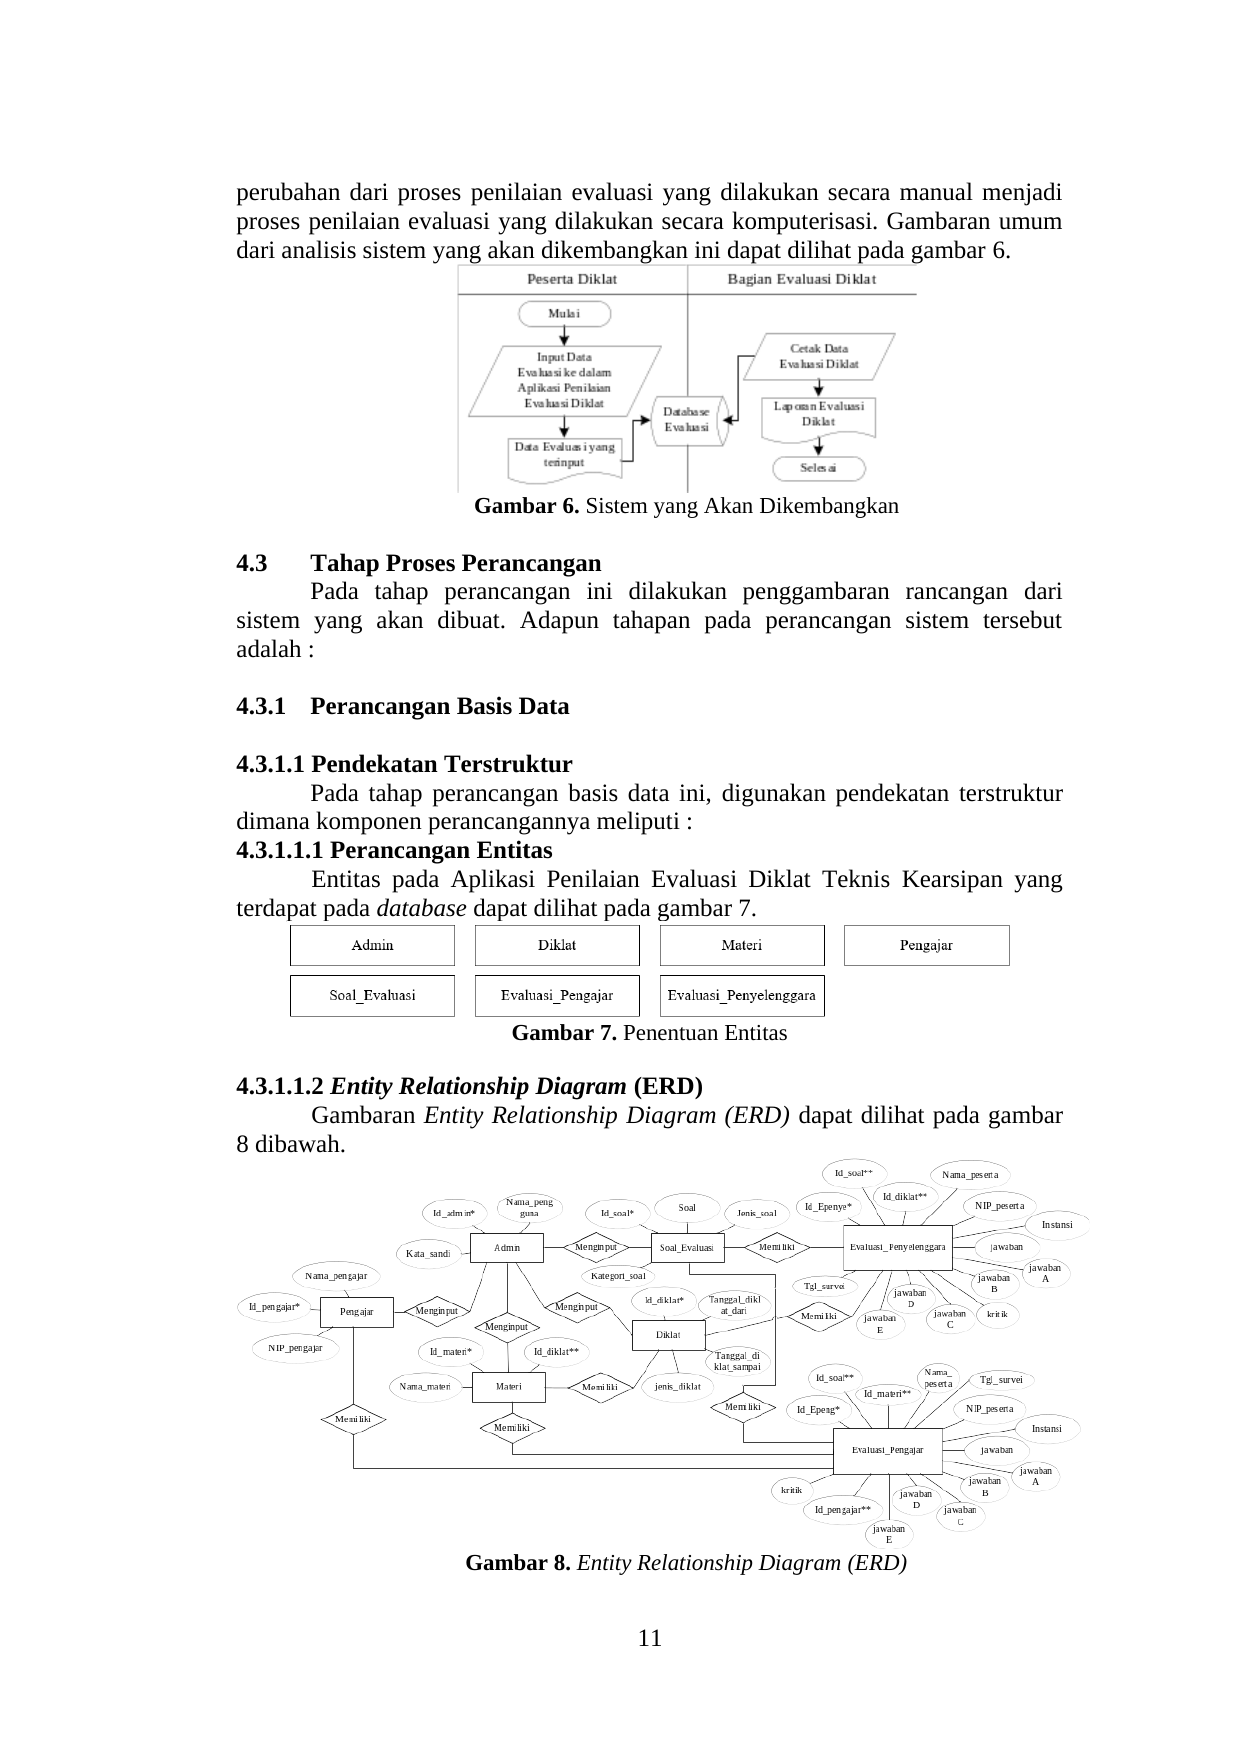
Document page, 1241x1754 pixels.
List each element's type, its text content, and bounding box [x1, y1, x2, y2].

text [236, 177, 1063, 263]
subtitle 4.3.1.1 Pendekatan Terstruktur [236, 749, 1063, 778]
text Gambar 8. Entity Relationship Diagram (ERD) [236, 1549, 1063, 1575]
subtitle 4.3.1.1.2 Entity Relationship Diagram (ERD) [236, 1071, 1063, 1100]
text Pada tahap perancangan ini dilakukan penggambaran rancangan dari sistem yang akan dibuat. Adapun tahapan pada perancangan sistem tersebut adalah : [236, 576, 1063, 663]
picture [287, 921, 1012, 1019]
text Gambar 6. Sistem yang Akan Dikembangkan [236, 492, 1063, 519]
text Gambaran Entity Relationship Diagram (ERD) dapat dilihat pada gambar 8 dibawah. [236, 1100, 1063, 1158]
subtitle 4.3.1.1.1 Perancangan Entitas [236, 835, 1063, 864]
text Entitas pada Aplikasi Penilaian Evaluasi Diklat Teknis Kearsipan yang terdapat pada database dapat dilihat pada gambar 7. [236, 864, 1063, 921]
subtitle Perancangan Basis Data [236, 691, 1063, 720]
text Pada tahap perancangan basis data ini, digunakan pendekatan terstruktur dimana komponen perancangannya meliputi : [236, 778, 1063, 835]
subtitle Tahap Proses Perancangan [236, 548, 1063, 576]
